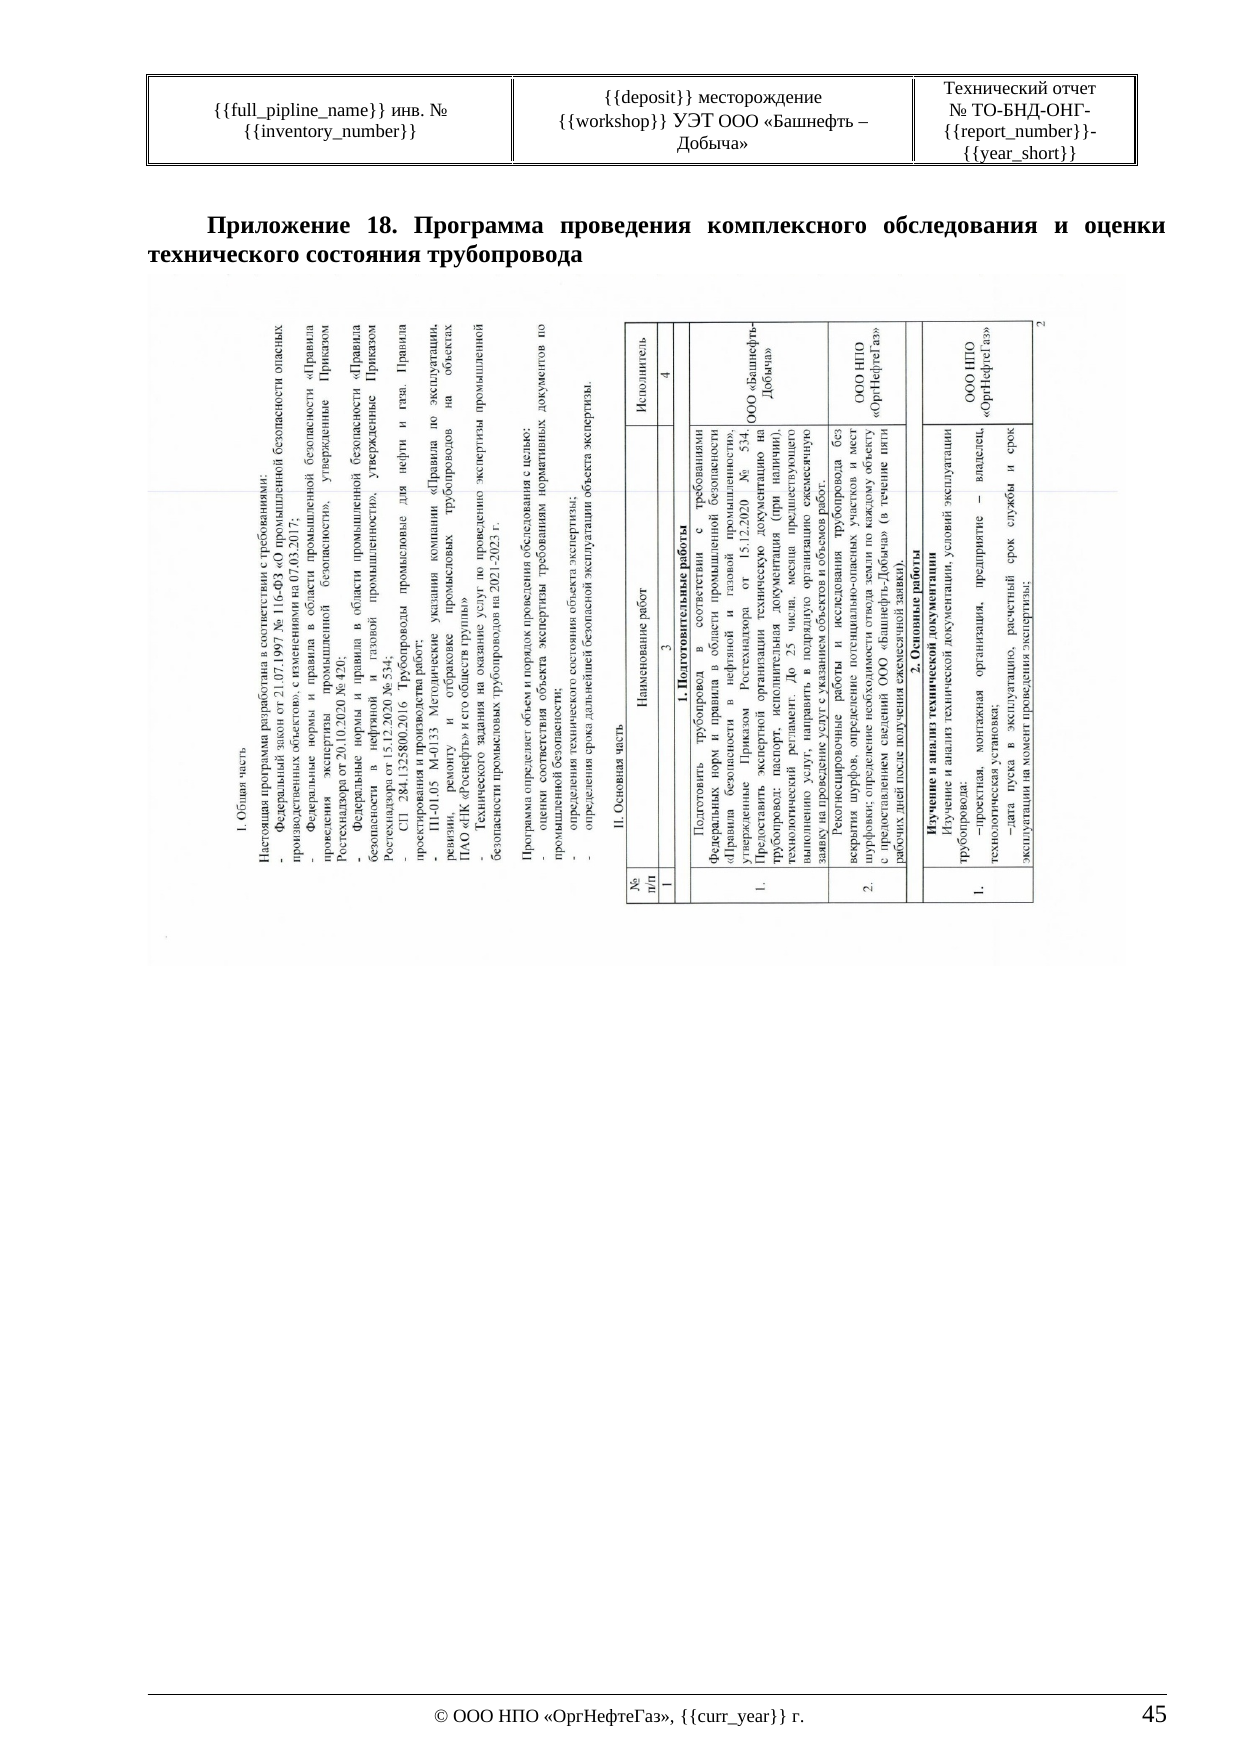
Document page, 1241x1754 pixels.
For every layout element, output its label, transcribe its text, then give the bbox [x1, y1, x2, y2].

picture [147, 274, 1127, 966]
subtitle Приложение 18. Программа проведения комплексного обследования и оценки технического состояния трубопровода [148, 210, 1167, 268]
